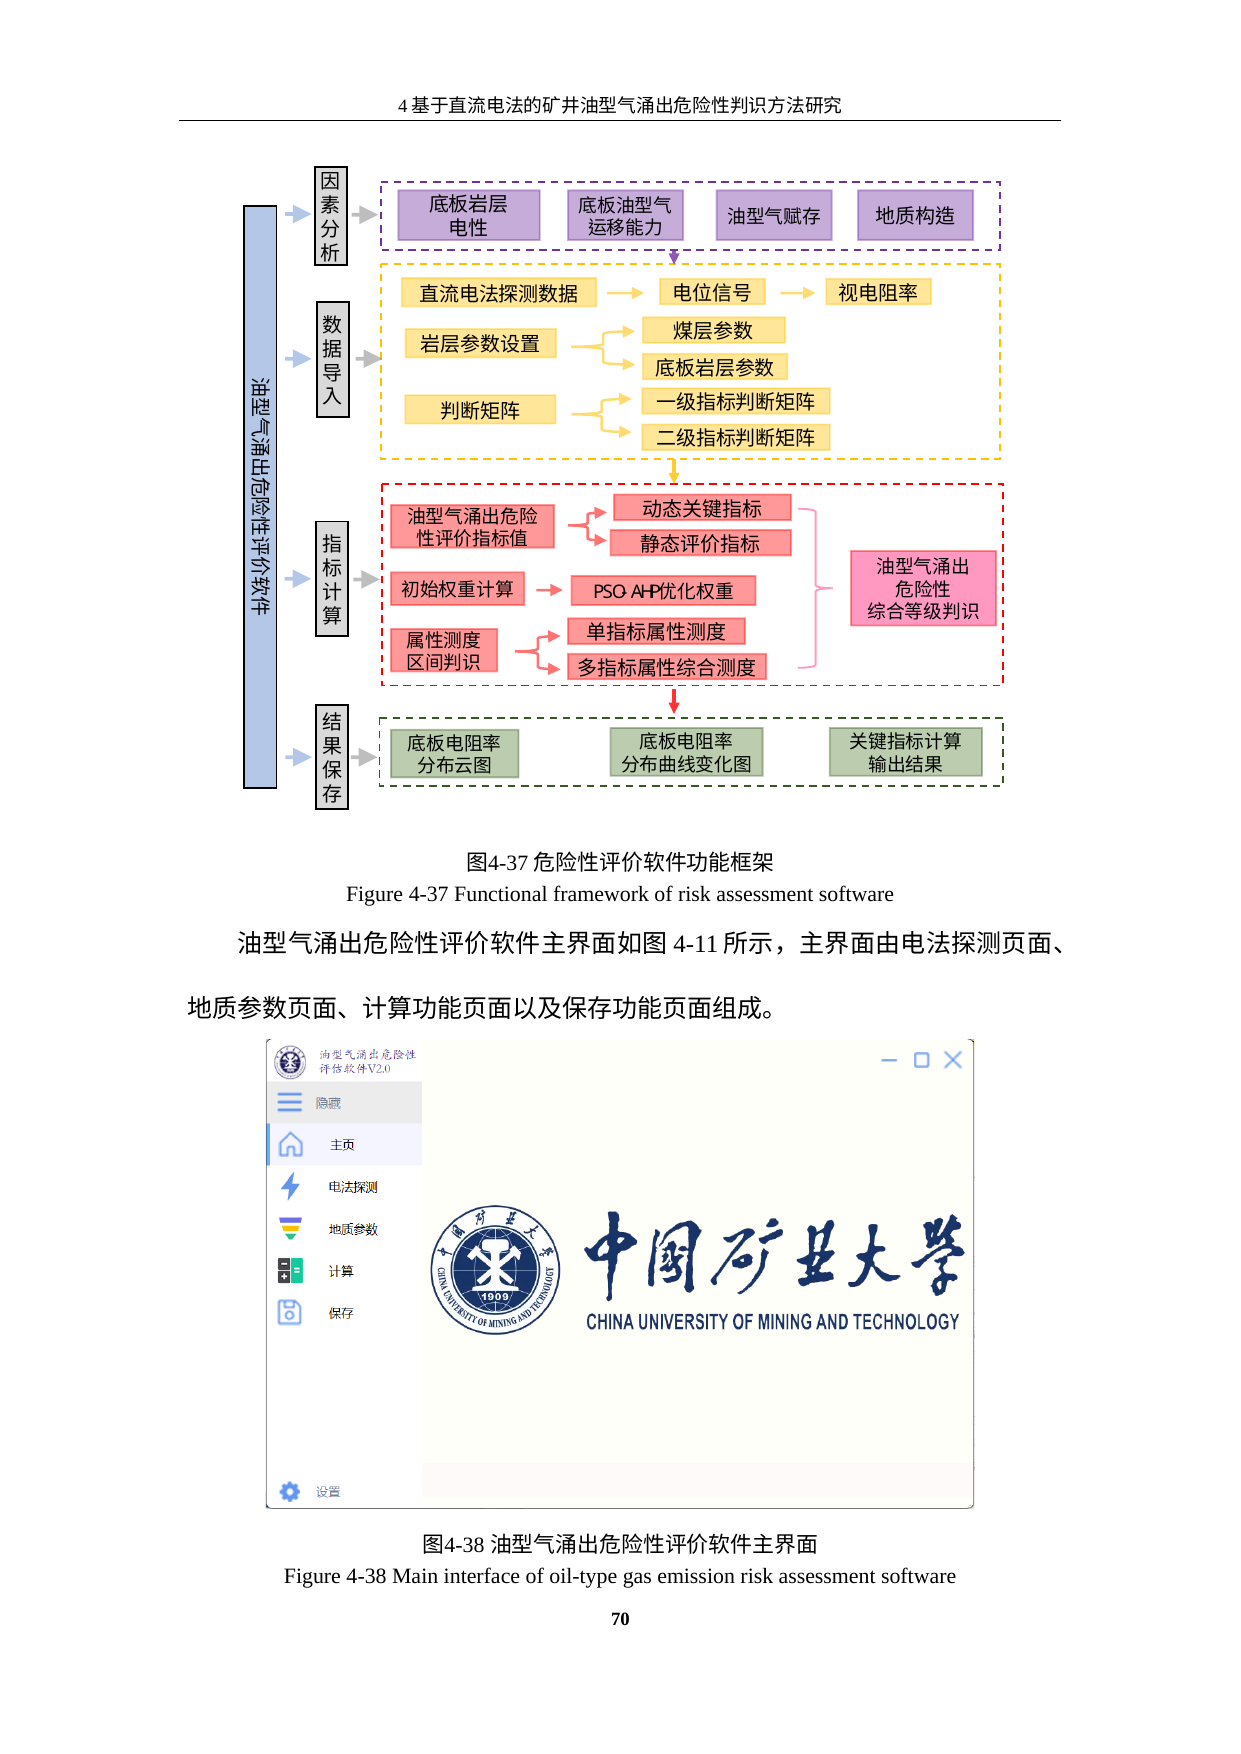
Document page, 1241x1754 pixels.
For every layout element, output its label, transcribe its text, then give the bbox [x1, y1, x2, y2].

picture [265, 1039, 975, 1509]
text 油型气涌出危险性评价软件主界面如图4-11所示，主界面由电法探测页面、地质参数页面、计算功能页面以及保存功能页面组成。 [187, 909, 1053, 1039]
